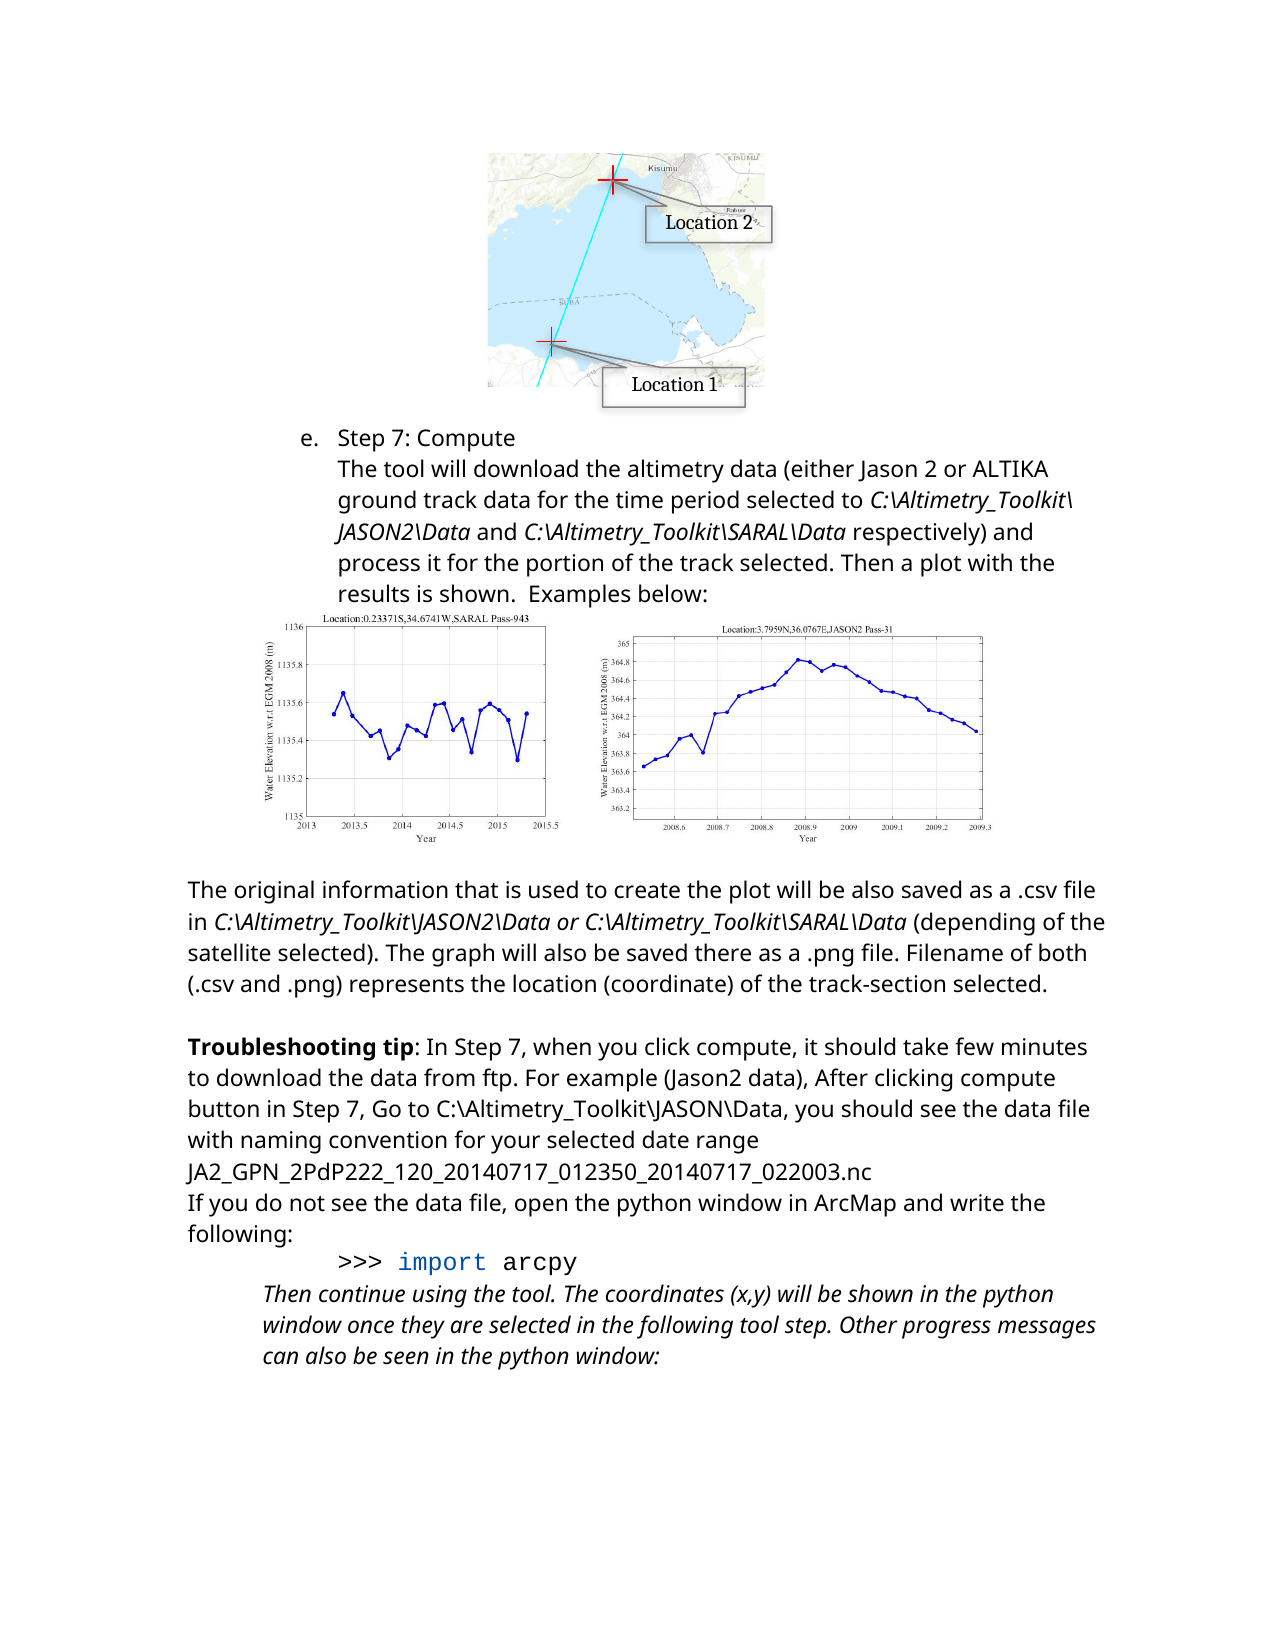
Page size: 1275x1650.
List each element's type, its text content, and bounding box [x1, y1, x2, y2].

picture [588, 354, 744, 387]
picture [487, 153, 765, 387]
text Then continue using the tool. The coordinates (x,y) will be shown in the python window once they are selected in the following tool step. Other progress messages can also be seen in the python window: [262, 1278, 1116, 1372]
picture [632, 188, 765, 241]
text >>> import arcpy [262, 1249, 1116, 1278]
list The tool will download the altimetry data (either Jason 2 or ALTIKA ground track data for the time period selected to C:\Altimetry_Toolkit\JASON2\Data and C:\Altimetry_Toolkit\SARAL\Data respectively) and process it for the portion of the track selected. Then a plot with the results is shown. Examples below: [337, 453, 1116, 609]
text The original information that is used to create the plot will be also saved as a .csv file in C:\Altimetry_Toolkit\JASON2\Data or C:\Altimetry_Toolkit\SARAL\Data (depending of the satellite selected). The graph will also be saved there as a .png file. Filename of both (.csv and .png) represents the location (coordinate) of the track-section selected. [187, 874, 1116, 999]
picture [262, 609, 1025, 844]
text Troubleshooting tip: In Step 7, when you click compute, it should take few minutes to download the data from ftp. For example (Jason2 data), After clicking compute button in Step 7, Go to C:\Altimetry_Toolkit\JASON\Data, you should see the data file with naming convention for your selected date range JA2_GPN_2PdP222_120_20140717_012350_20140717_022003.nc [187, 1031, 1116, 1187]
list Step 7: Compute [300, 422, 1116, 453]
text If you do not see the data file, open the python window in ArcMap and write the following: [187, 1187, 1116, 1249]
